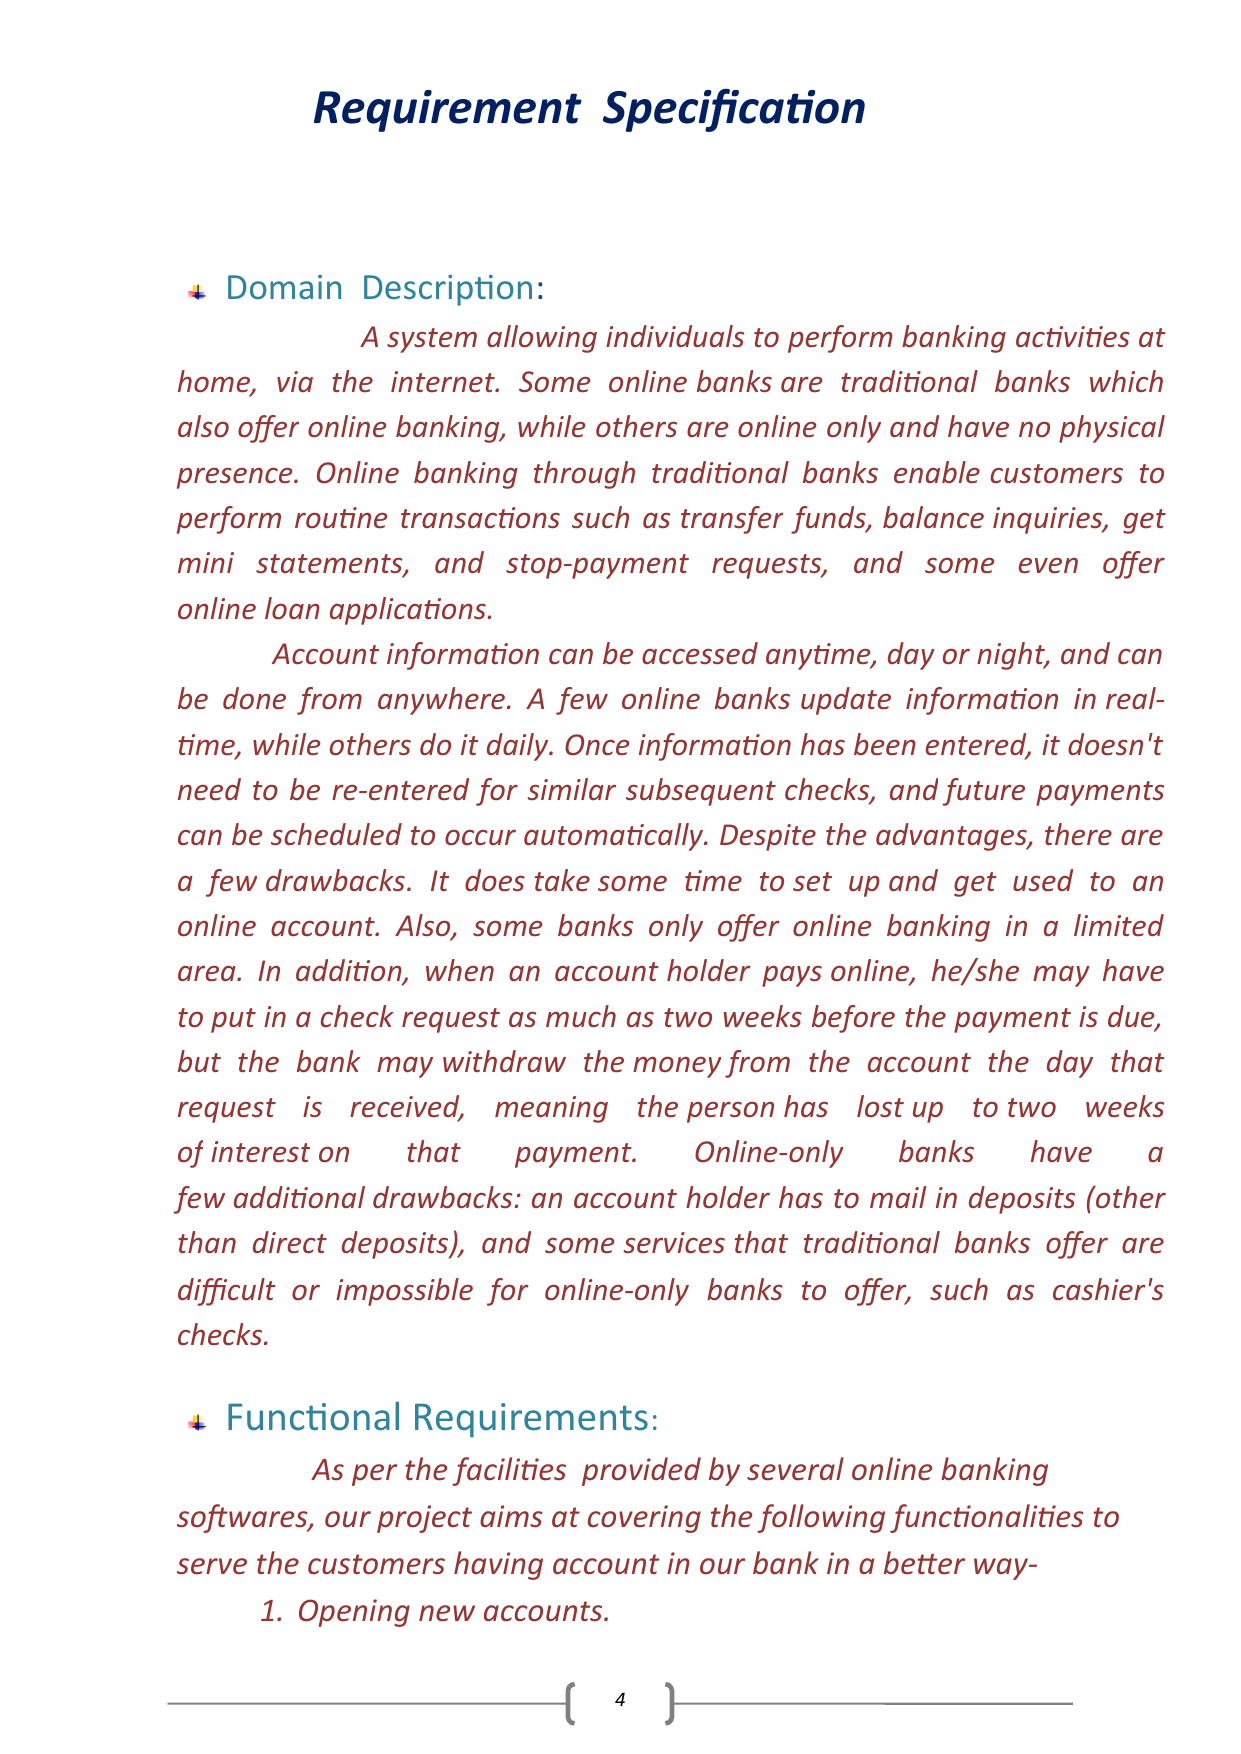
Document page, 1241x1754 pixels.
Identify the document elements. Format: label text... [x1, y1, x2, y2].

text Requirement Specification [75, 75, 1165, 136]
list A system allowing individuals to perform banking activities at home, via the internet. Some online banks are traditional banks which also offer online banking, while others are online only and have no physical presence. Online banking through traditional banks enable customers to perform routine transactions such as transfer funds, balance inquiries, get mini statements, and stop-payment requests, and some even offer online loan applications. [177, 316, 1165, 627]
picture [188, 1413, 206, 1431]
list Opening new accounts. [259, 1589, 1165, 1629]
picture [188, 283, 206, 300]
list Account information can be accessed anytime, day or night, and can be done from anywhere. A few online banks update information in real-time, while others do it daily. Once information has been entered, it doesn't need to be re-entered for similar subsequent checks, and future payments can be scheduled to occur automatically. Despite the advantages, there are a few drawbacks. It does take some time to set up and get used to an online account. Also, some banks only offer online banking in a limited area. In addition, when an account holder pays online, he/she may have to put in a check request as much as two weeks before the payment is due, but the bank may withdraw the money from the account the day that request is received, meaning the person has lost up to two weeks of interest on that payment. Online-only banks have a few additional drawbacks: an account holder has to mail in deposits (other than direct deposits), and some services that traditional banks offer are difficult or impossible for online-only banks to offer, such as cashier's checks. [177, 944, 1165, 1386]
list Domain Description: [187, 263, 1165, 309]
list Functional Requirements: [187, 1390, 1165, 1441]
list Account information can be accessed anytime, day or night, and can be done from anywhere. A few online banks update information in real-time, while others do it daily. Once information has been entered, it doesn't need to be re-entered for similar subsequent checks, and future payments can be scheduled to occur automatically. Despite the advantages, there are a few drawbacks. It does take some time to set up and get used to an online account. Also, some banks only offer online banking in a limited area. In addition, when an account holder pays online, he/she may have to put in a check request as much as two weeks before the payment is due, but the bank may withdraw the money from the account the day that request is received, meaning the person has lost up to two weeks of interest on that payment. Online-only banks have a few additional drawbacks: an account holder has to mail in deposits (other than direct deposits), and some services that traditional banks offer are difficult or impossible for online-only banks to offer, such as cashier's checks. [177, 672, 1165, 814]
list As per the facilities provided by several online banking softwares, our project aims at covering the following functionalities to serve the customers having account in our bank in a better way- [177, 1448, 1165, 1583]
